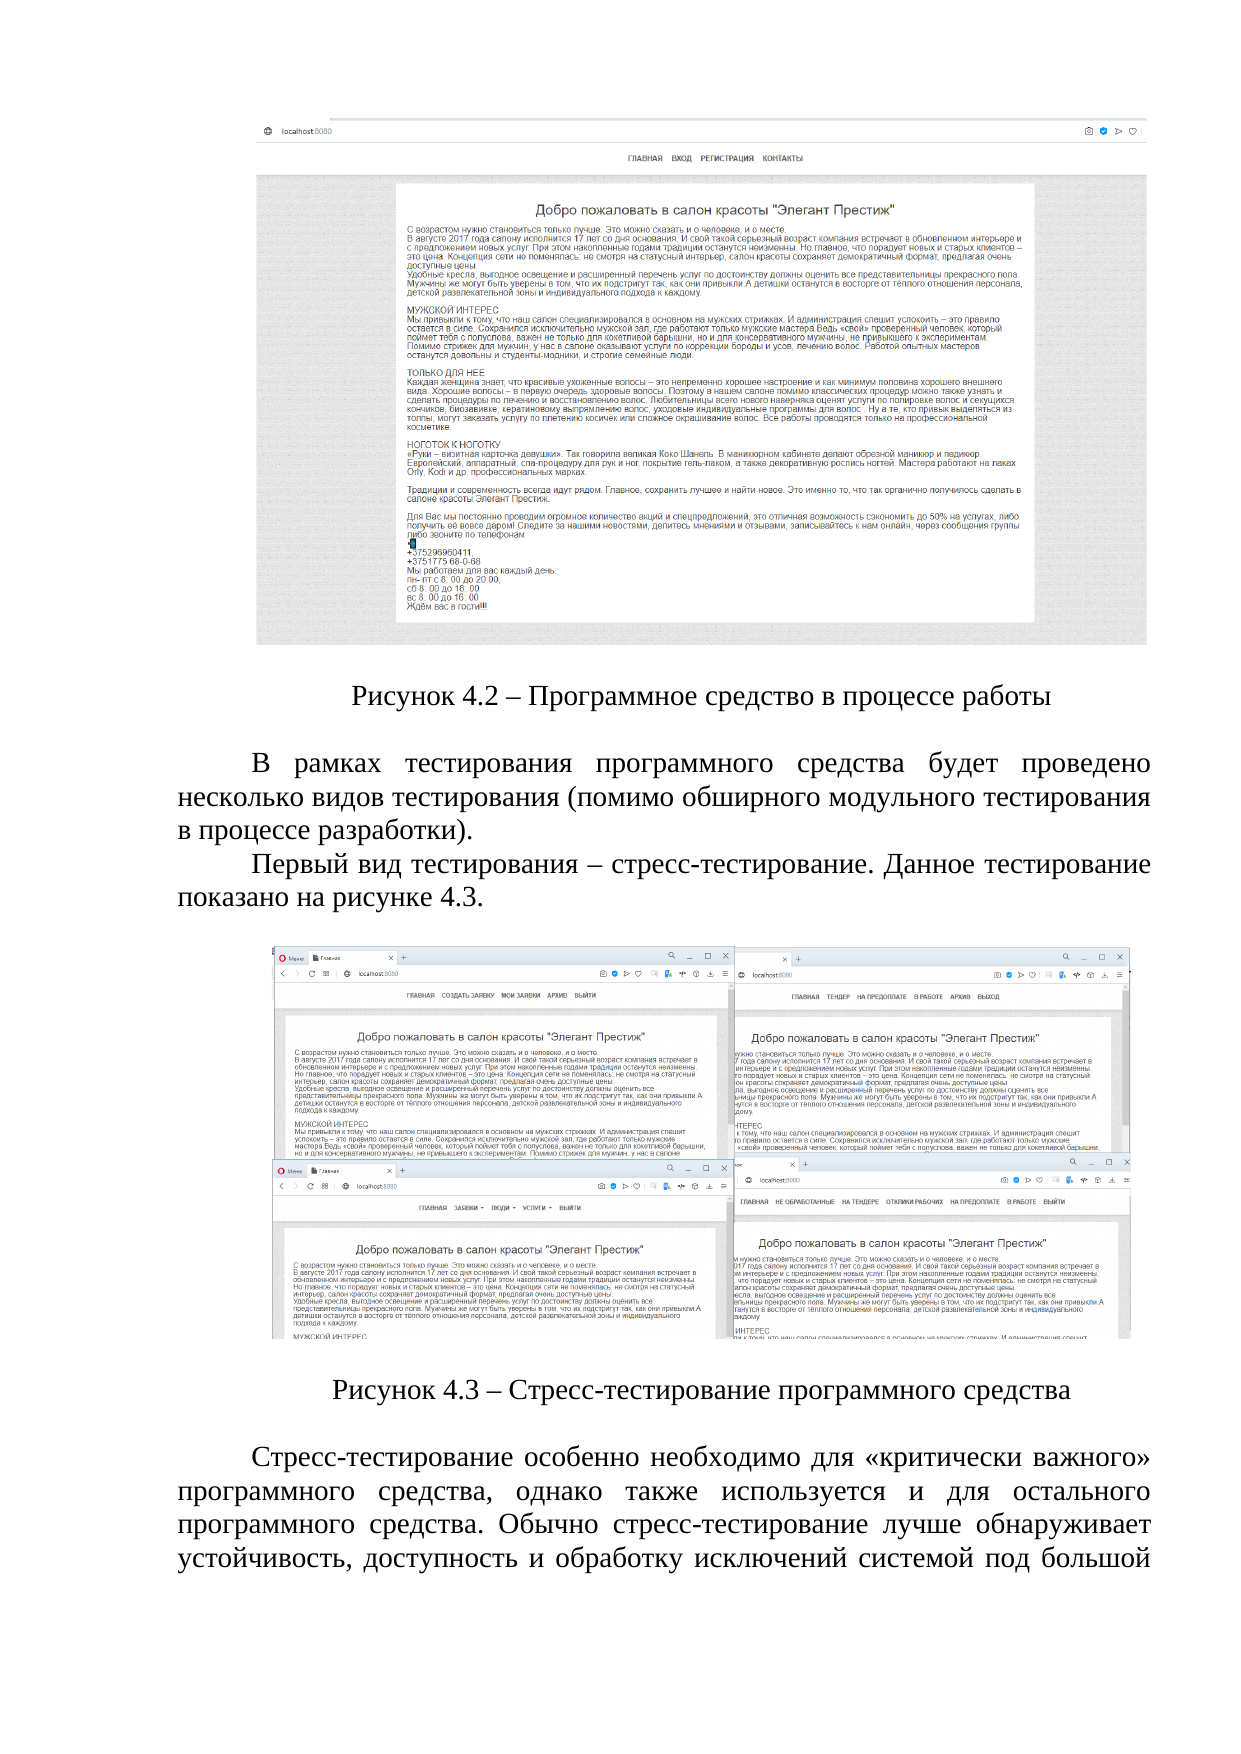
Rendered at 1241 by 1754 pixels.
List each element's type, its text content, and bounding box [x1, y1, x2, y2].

text В рамках тестирования программного средства будет проведено несколько видов тестирования (помимо обширного модульного тестирования в процессе разработки). [177, 745, 1152, 846]
picture [271, 946, 1131, 1339]
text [177, 1439, 1152, 1573]
text Рисунок 4.2 – Программное средство в процессе работы [177, 678, 1152, 712]
text Рисунок 4.3 – Стресс-тестирование программного средства [177, 1372, 1152, 1406]
picture [256, 118, 1147, 645]
text Первый вид тестирования – стресс-тестирование. Данное тестирование показано на рисунке 4.3. [177, 846, 1152, 913]
